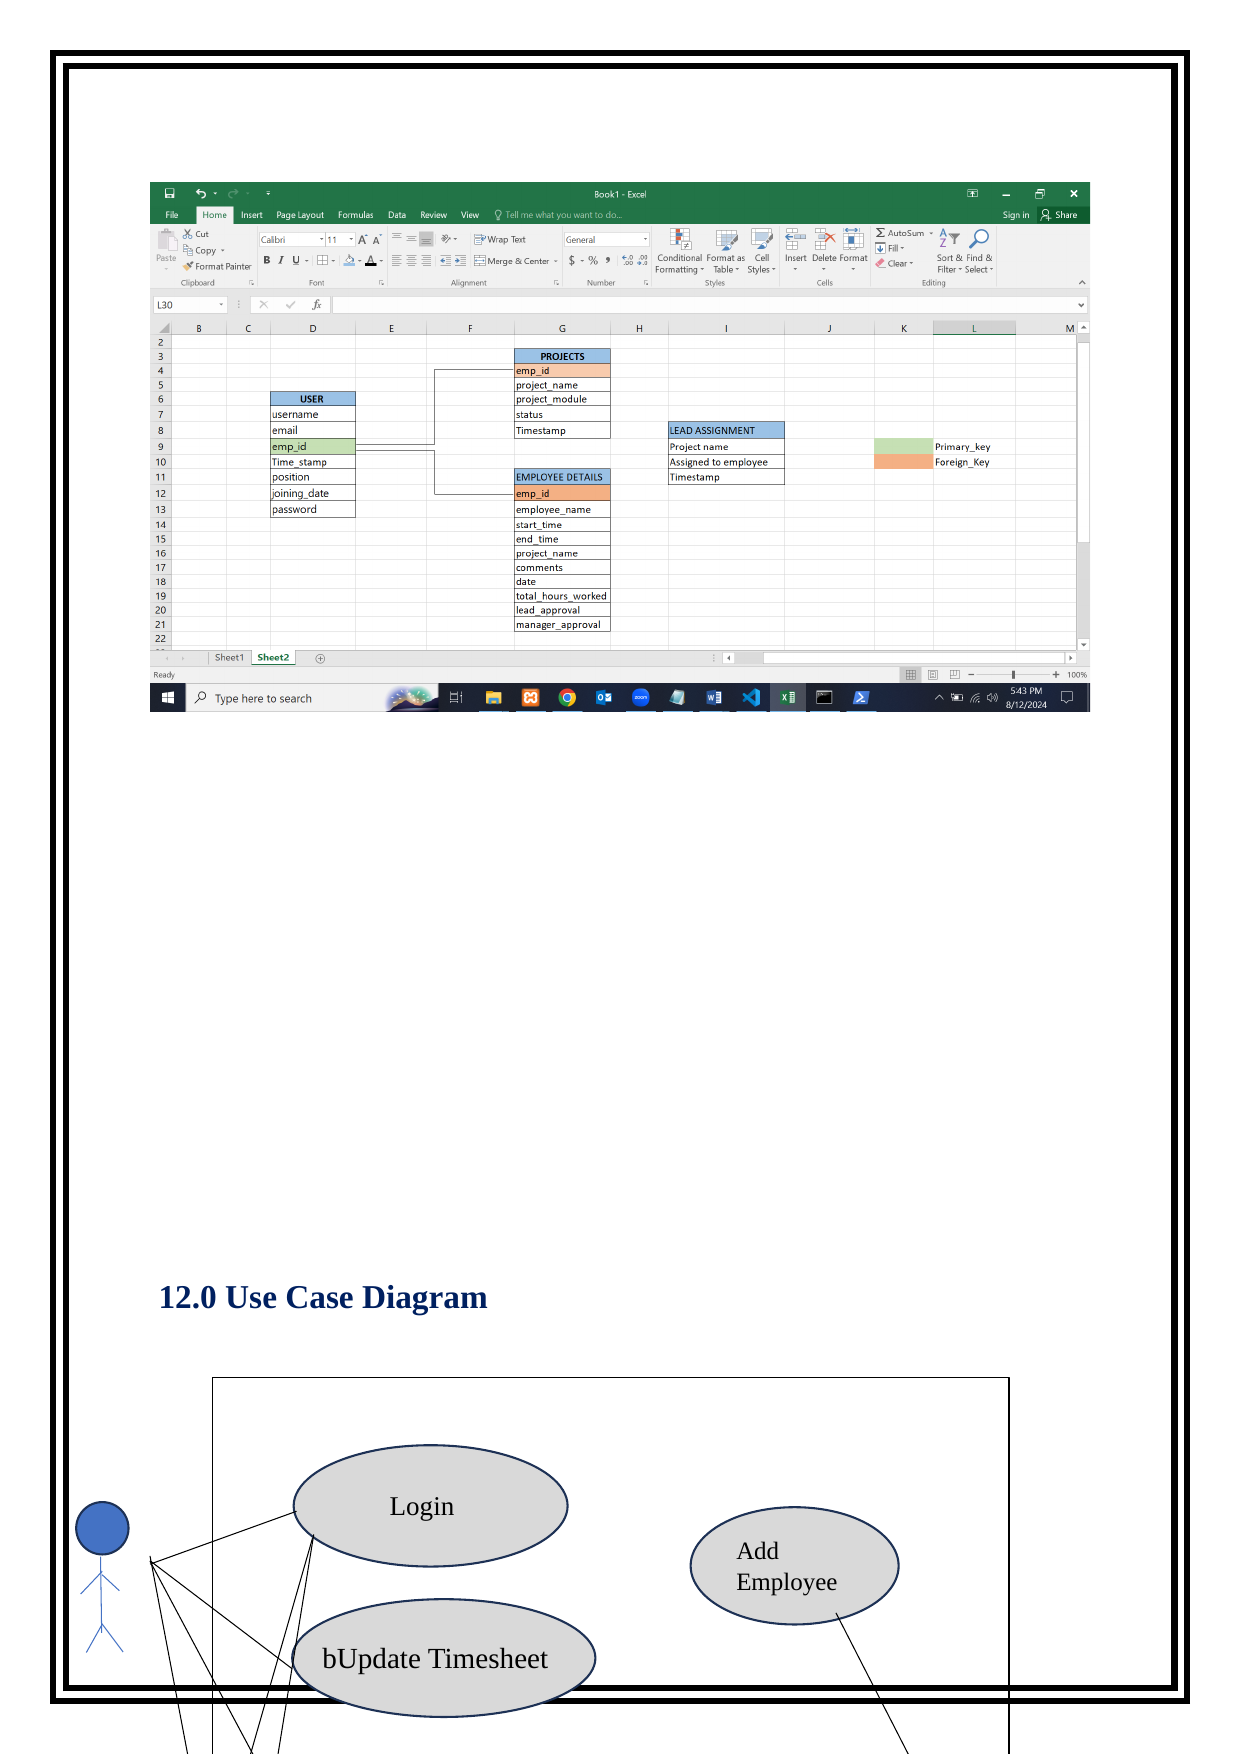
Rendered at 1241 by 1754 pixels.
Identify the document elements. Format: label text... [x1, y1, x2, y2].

text 12.0 Use Case Diagram [150, 1278, 1090, 1316]
picture [150, 182, 1091, 712]
